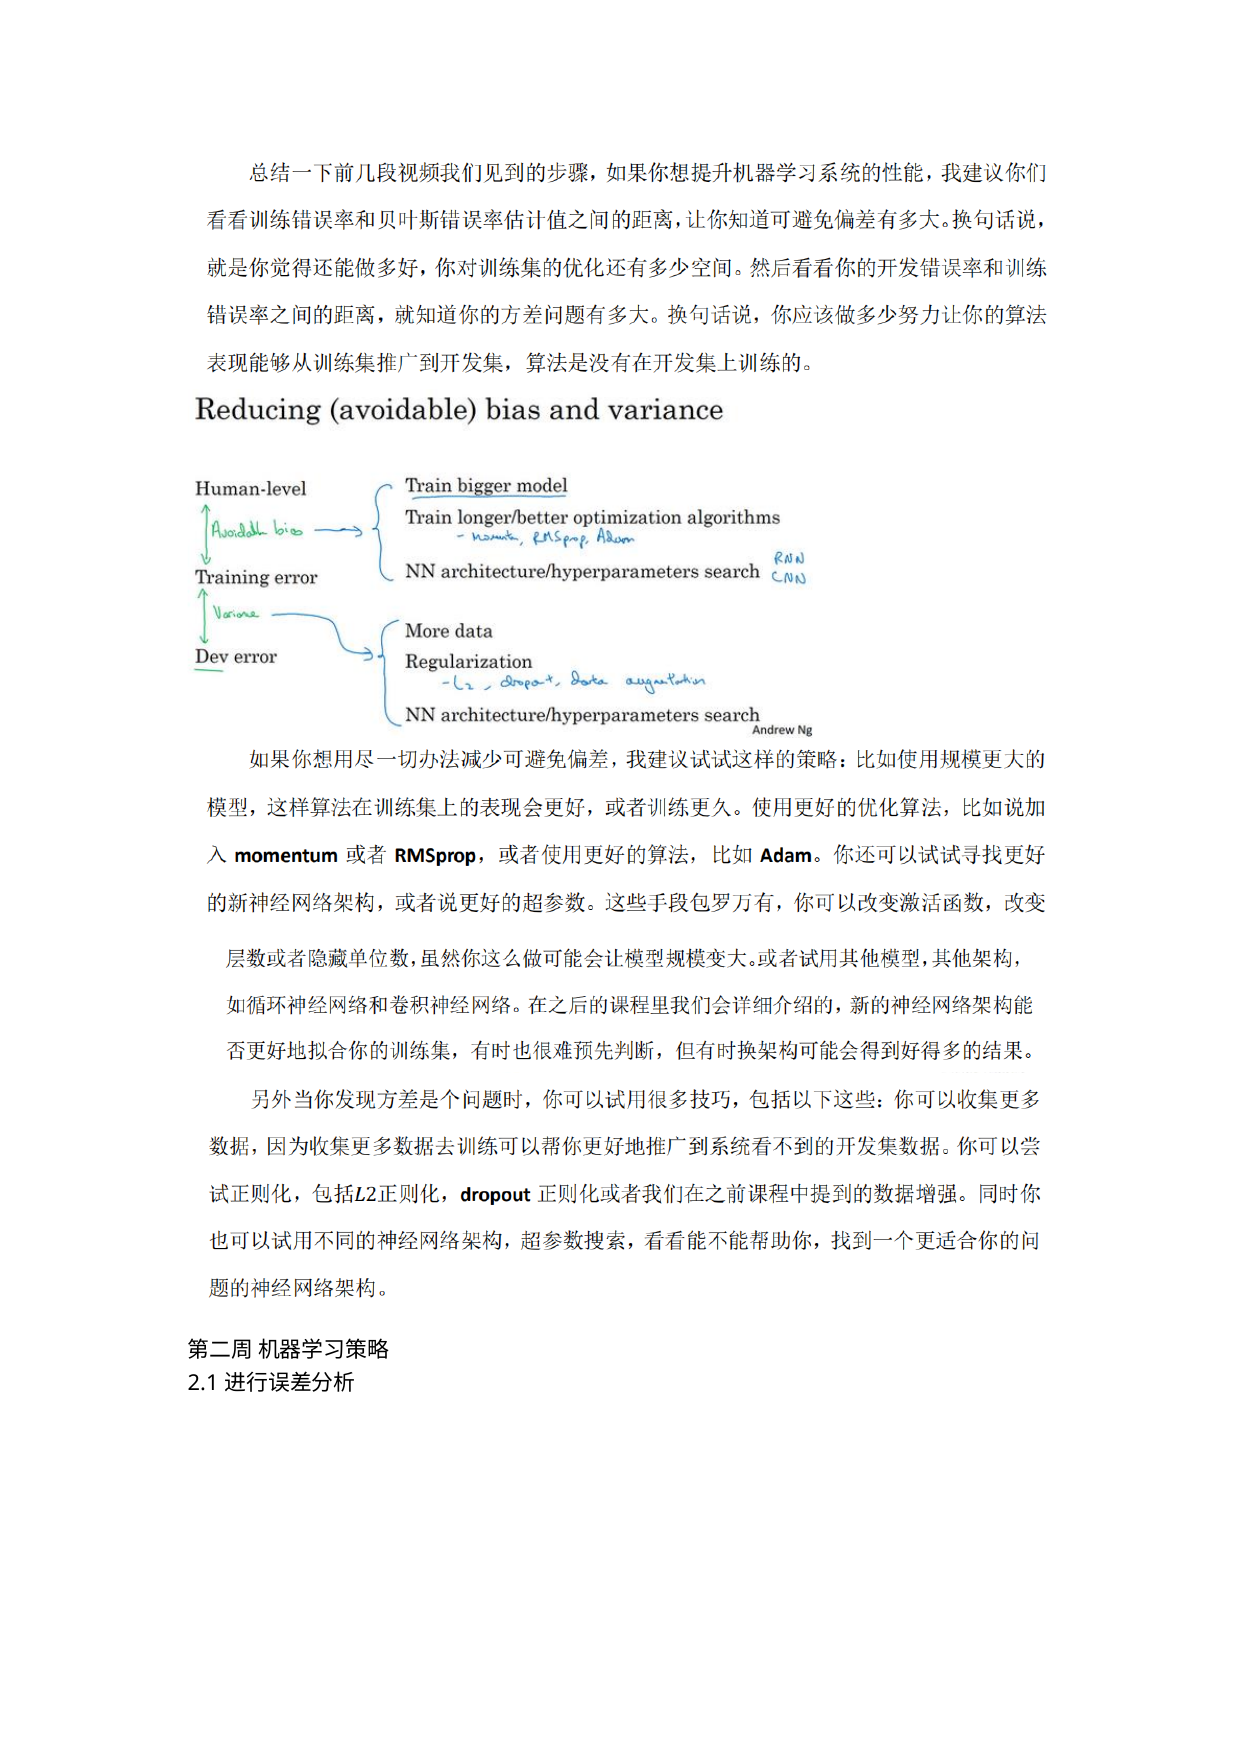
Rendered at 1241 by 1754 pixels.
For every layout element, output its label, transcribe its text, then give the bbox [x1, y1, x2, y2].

text 2.1 进行误差分析 [187, 1364, 1053, 1397]
picture [187, 747, 1053, 926]
picture [187, 389, 813, 738]
picture [187, 942, 1053, 1063]
text 第二周 机器学习策略 [187, 1332, 1053, 1364]
picture [187, 1072, 1053, 1308]
picture [187, 162, 1052, 383]
